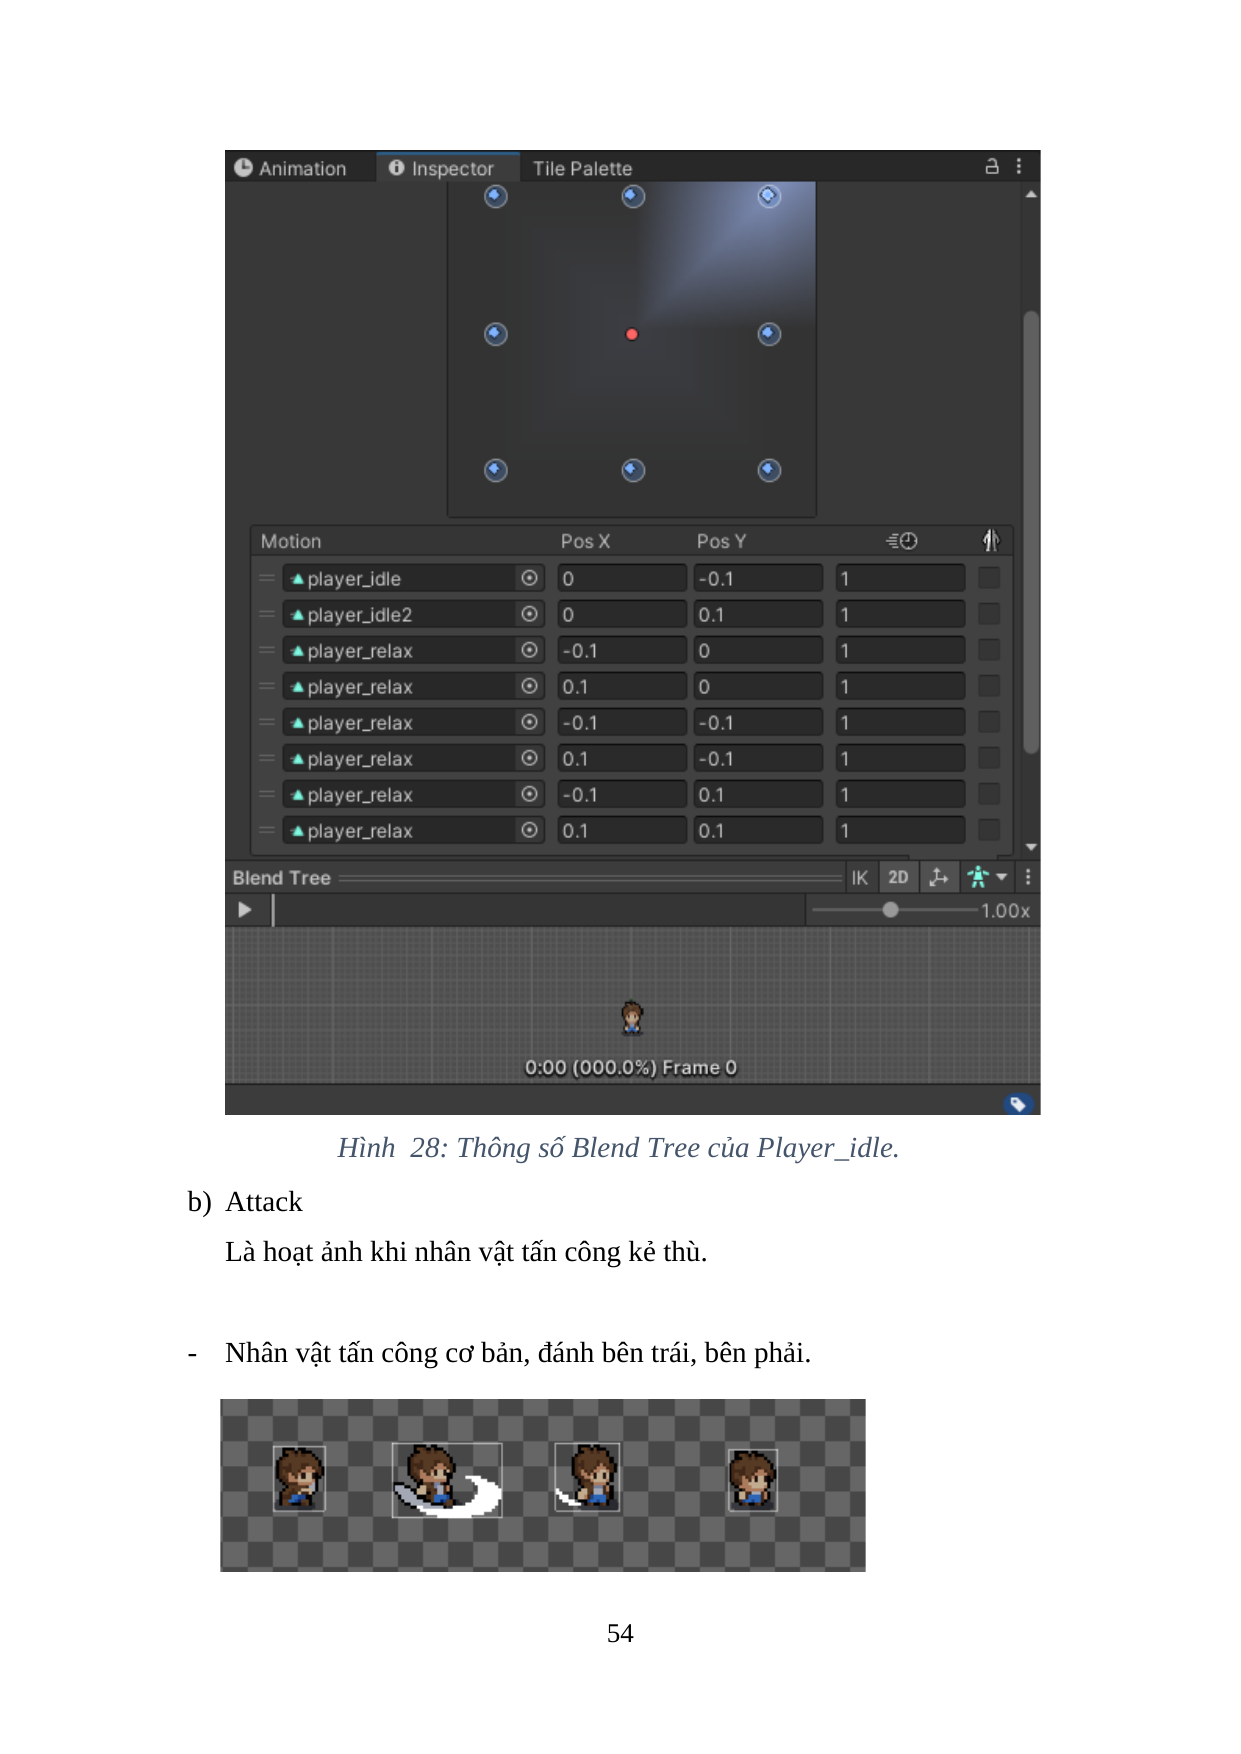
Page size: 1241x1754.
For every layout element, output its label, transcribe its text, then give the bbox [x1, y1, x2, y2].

list Attack [187, 1184, 1090, 1218]
picture [220, 1399, 866, 1572]
list Nhân vật tấn công cơ bản, đánh bên trái, bên phải. [187, 1335, 1090, 1368]
text Hình 28: Thông số Blend Tree của Player_idle. [150, 1130, 1090, 1163]
list Là hoạt ảnh khi nhân vật tấn công kẻ thù. [225, 1234, 1090, 1268]
picture [225, 150, 1041, 1115]
